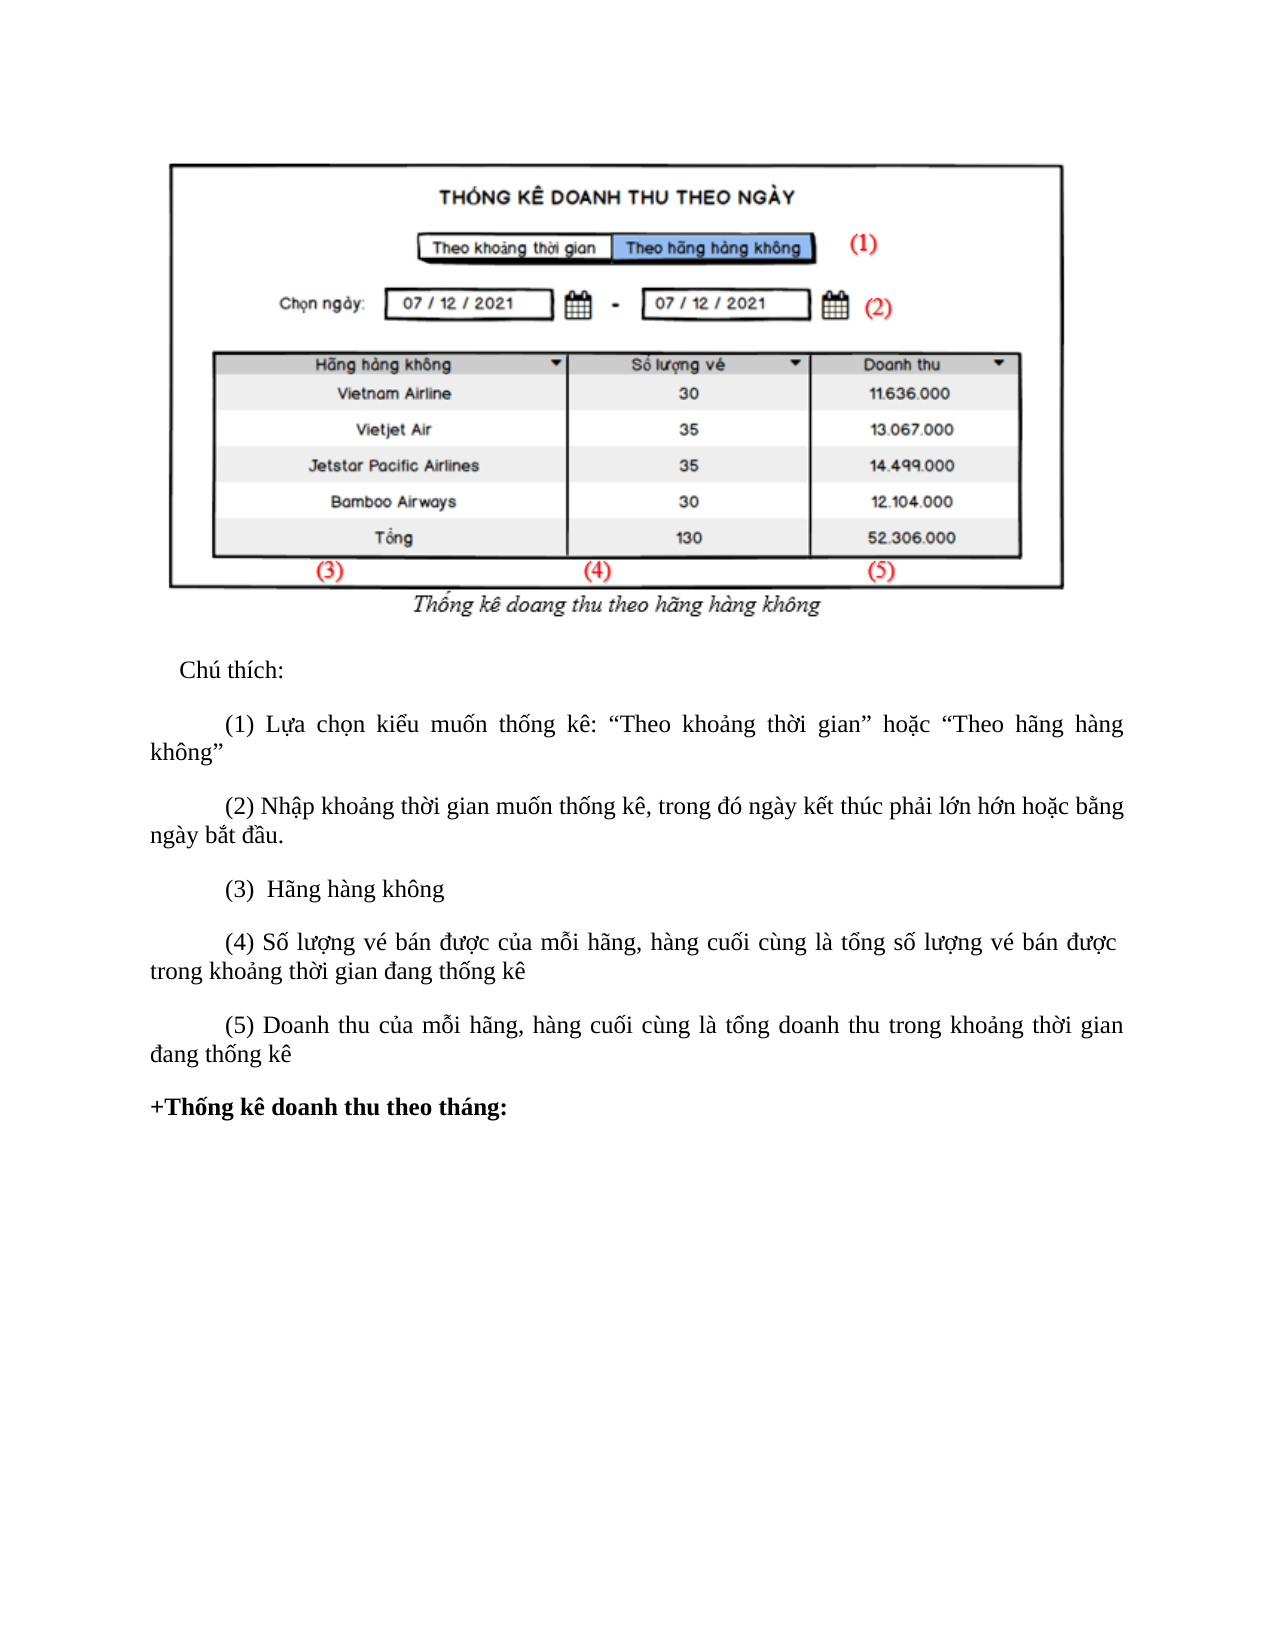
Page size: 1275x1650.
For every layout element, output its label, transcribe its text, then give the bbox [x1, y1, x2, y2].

text +Thống kê doanh thu theo tháng: [150, 1092, 1125, 1121]
picture [150, 150, 1090, 630]
text (2) Nhập khoảng thời gian muốn thống kê, trong đó ngày kết thúc phải lớn hớn hoặc bằng ngày bắt đầu. [150, 791, 1125, 849]
text Chú thích: [150, 655, 1125, 684]
text (5) Doanh thu của mỗi hãng, hàng cuối cùng là tổng doanh thu trong khoảng thời gian đang thống kê [150, 1010, 1125, 1067]
text (1) Lựa chọn kiểu muốn thống kê: “Theo khoảng thời gian” hoặc “Theo hãng hàng không” [150, 709, 1125, 766]
text (4) Số lượng vé bán được của mỗi hãng, hàng cuối cùng là tổng số lượng vé bán được trong khoảng thời gian đang thống kê [150, 927, 1125, 985]
text (3) Hãng hàng không [150, 874, 1125, 902]
